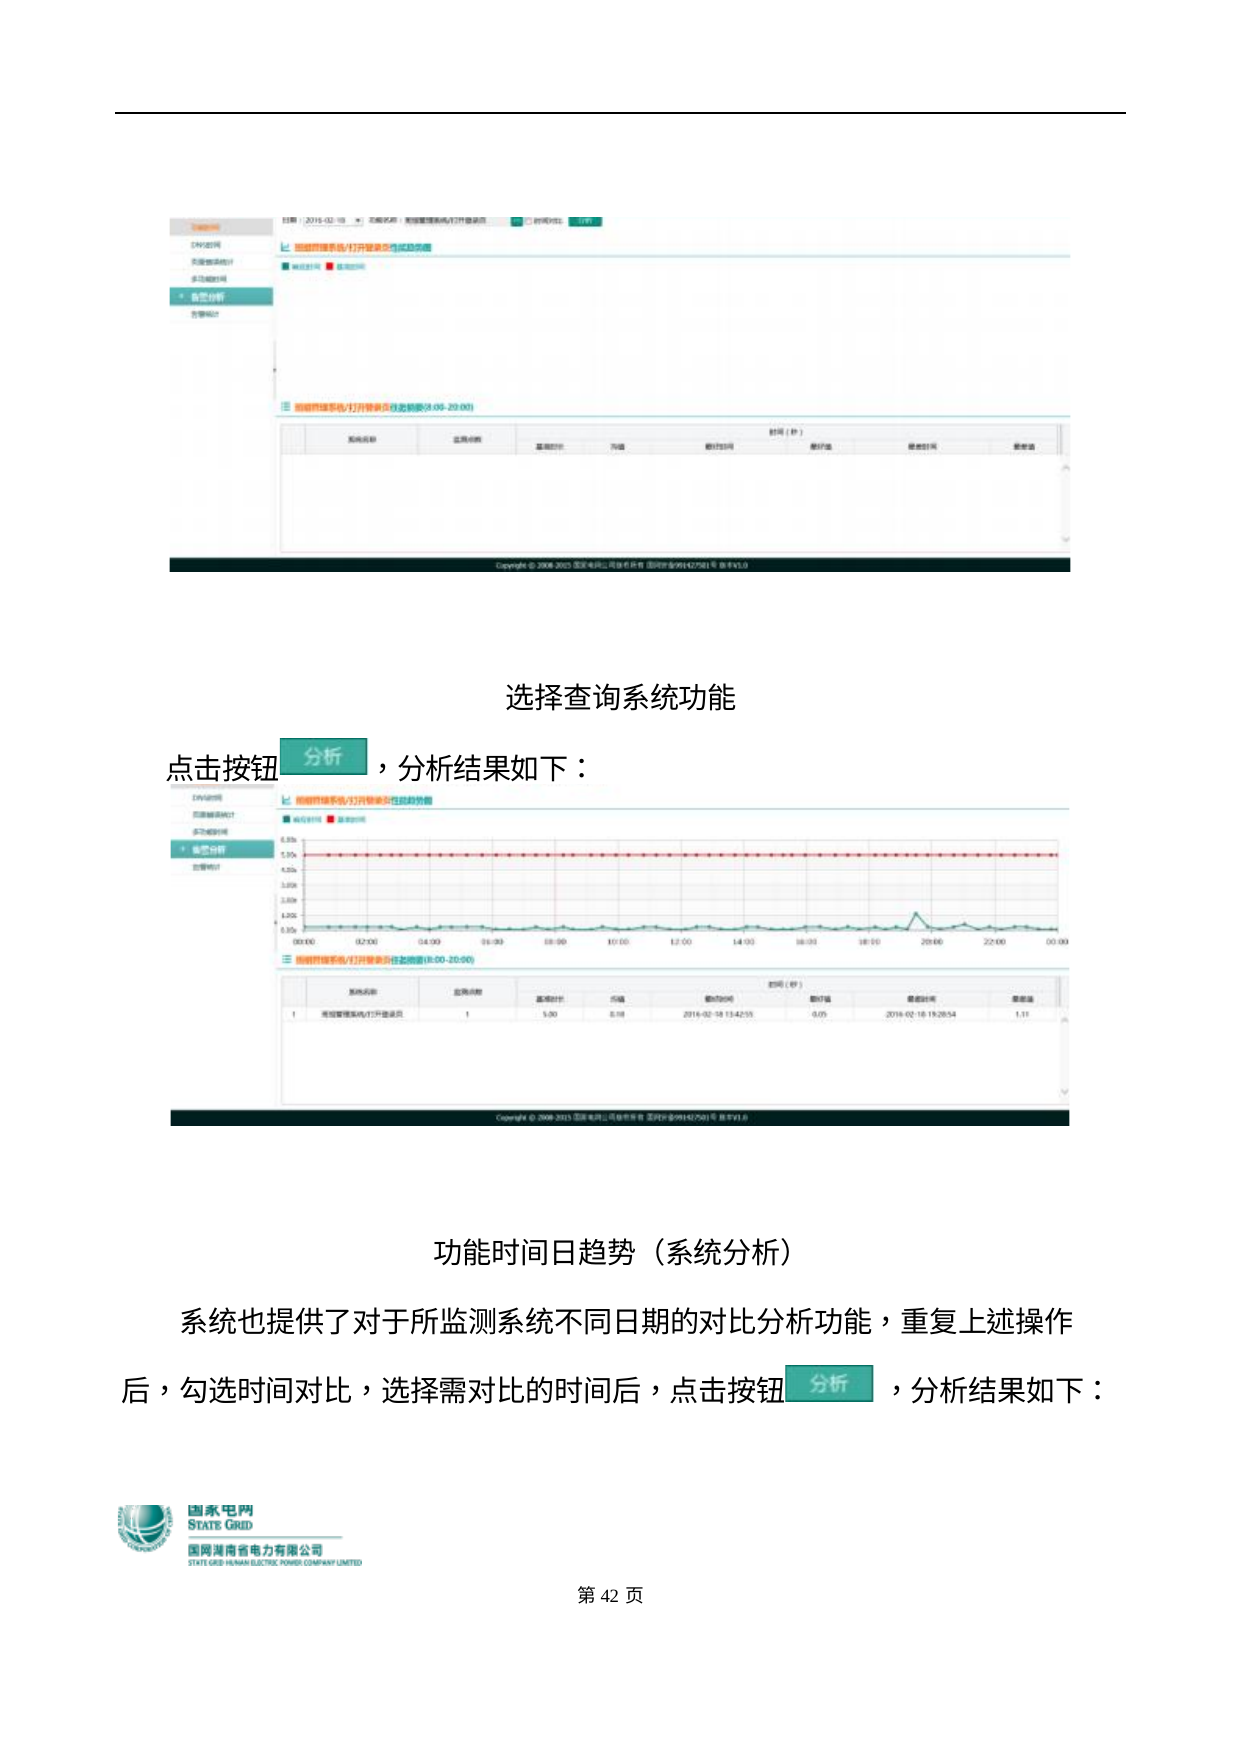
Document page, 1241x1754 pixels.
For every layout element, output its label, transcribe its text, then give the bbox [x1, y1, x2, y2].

text 功能时间日趋势（系统分析） [433, 1234, 1130, 1271]
picture [169, 217, 1071, 572]
picture [170, 784, 1070, 1126]
text 点击按钮，分析结果如下： [165, 739, 1130, 784]
picture [785, 1365, 875, 1402]
picture [279, 738, 369, 775]
text 系统也提供了对于所监测系统不同日期的对比分析功能，重复上述操作后，勾选时间对比，选择需对比的时间后，点击按钮 ，分析结果如下： [121, 1301, 1130, 1410]
picture [117, 1505, 362, 1566]
text 选择查询系统功能 [506, 680, 1130, 716]
